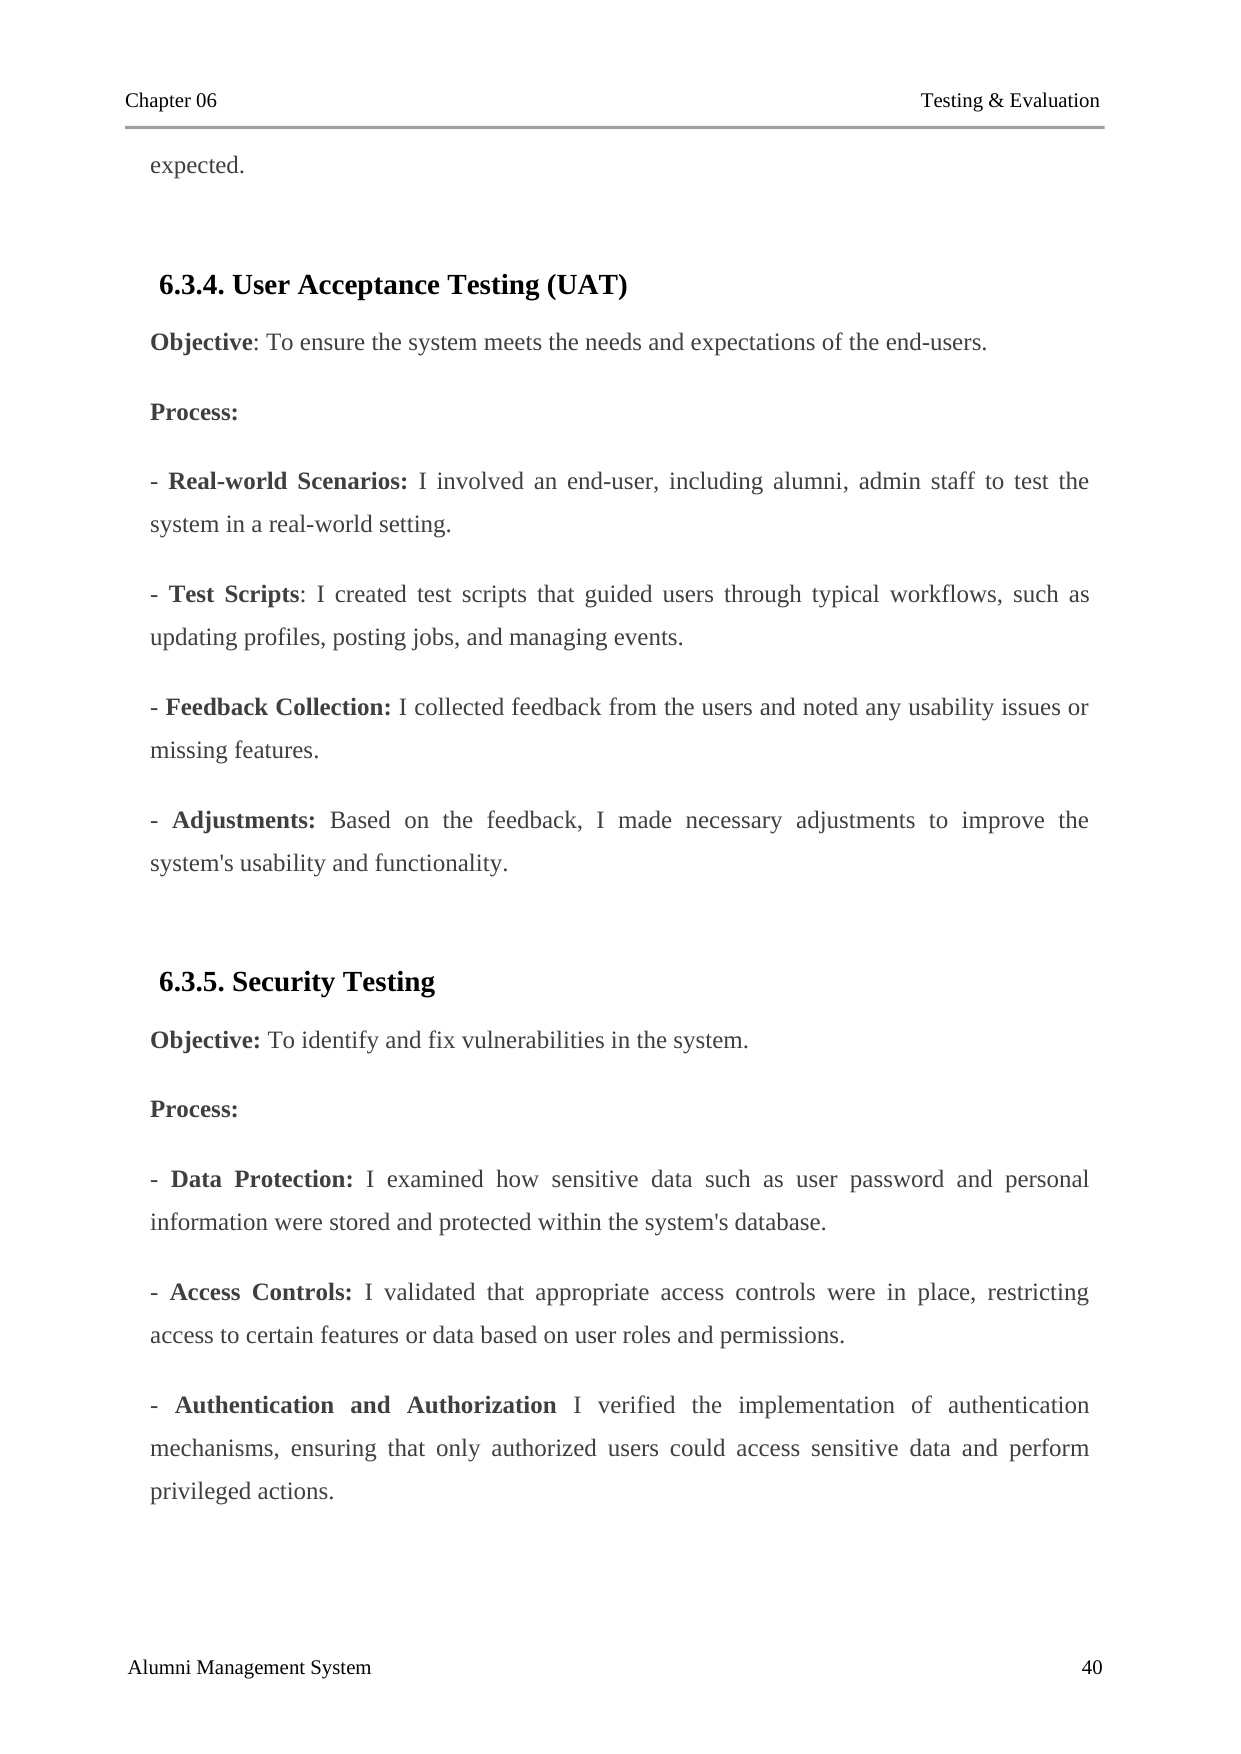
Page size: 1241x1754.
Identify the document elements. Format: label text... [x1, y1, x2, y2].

text Process: [150, 397, 1090, 425]
text - Feedback Collection: I collected feedback from the users and noted any usability issues or missing features. [150, 692, 1090, 764]
text - Authentication and Authorization I verified the implementation of authentication mechanisms, ensuring that only authorized users could access sensitive data and perform privileged actions. [150, 1390, 1090, 1505]
text Objective: To ensure the system meets the needs and expectations of the end-users. [150, 327, 1090, 356]
text - Adjustments: Based on the feedback, I made necessary adjustments to improve the system's usability and functionality. [150, 805, 1090, 877]
text Process: [150, 1094, 1090, 1123]
text - Data Protection: I examined how sensitive data such as user password and personal information were stored and protected within the system's database. [150, 1164, 1090, 1236]
text - Test Scripts: I created test scripts that guided users through typical workflows, such as updating profiles, posting jobs, and managing events. [150, 579, 1090, 651]
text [150, 150, 1090, 179]
subtitle 6.3.4. User Acceptance Testing (UAT) [159, 263, 1081, 300]
text - Access Controls: I validated that appropriate access controls were in place, restricting access to certain features or data based on user roles and permissions. [150, 1277, 1090, 1349]
subtitle 6.3.5. Security Testing [159, 961, 1081, 998]
text Objective: To identify and fix vulnerabilities in the system. [150, 1025, 1090, 1053]
text - Real-world Scenarios: I involved an end-user, including alumni, admin staff to test the system in a real-world setting. [150, 466, 1090, 538]
